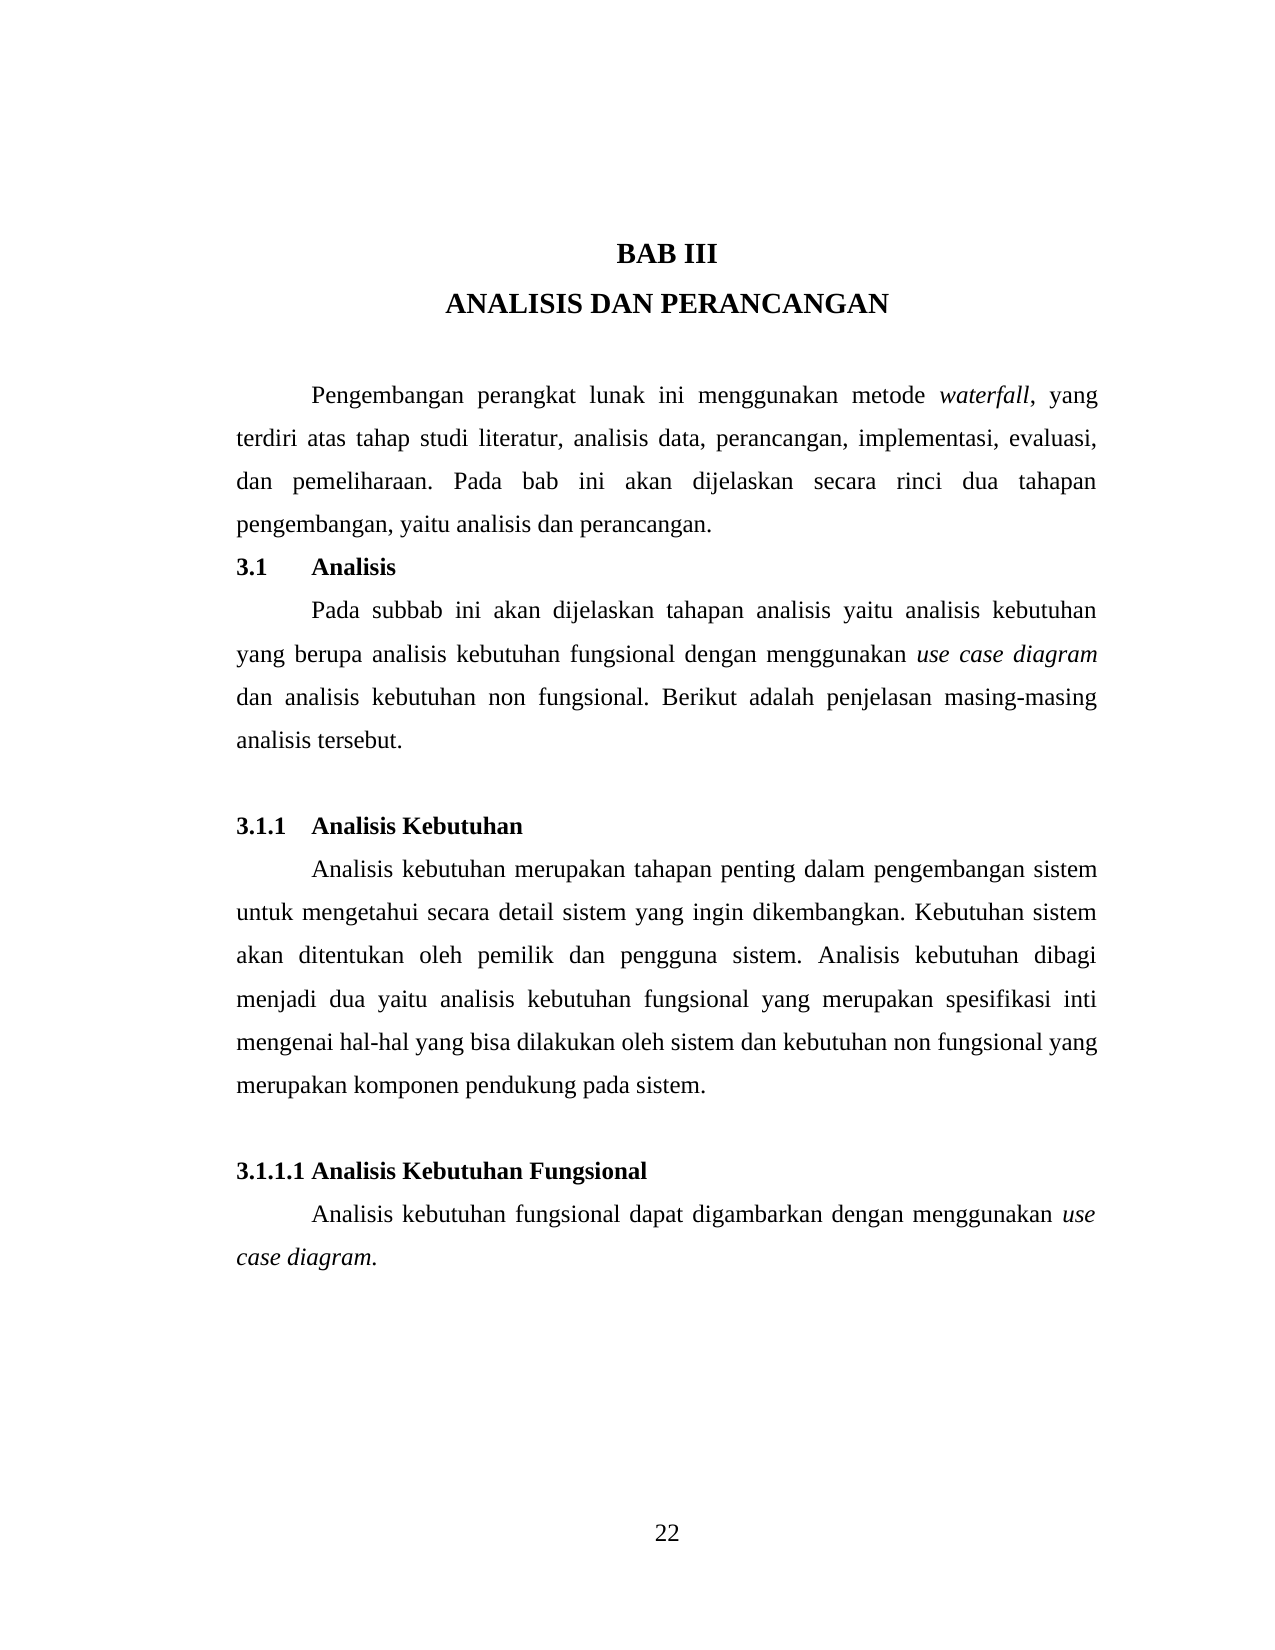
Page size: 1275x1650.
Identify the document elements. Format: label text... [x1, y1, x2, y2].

text Pengembangan perangkat lunak ini menggunakan metode waterfall, yang terdiri atas tahap studi literatur, analisis data, perancangan, implementasi, evaluasi, dan pemeliharaan. Pada bab ini akan dijelaskan secara rinci dua tahapan pengembangan, yaitu analisis dan perancangan. [236, 380, 1098, 538]
text 3.1.1 Analisis Kebutuhan [236, 811, 1098, 840]
text Analisis kebutuhan merupakan tahapan penting dalam pengembangan sistem untuk mengetahui secara detail sistem yang ingin dikembangkan. Kebutuhan sistem akan ditentukan oleh pemilik dan pengguna sistem. Analisis kebutuhan dibagi menjadi dua yaitu analisis kebutuhan fungsional yang merupakan spesifikasi inti mengenai hal-hal yang bisa dilakukan oleh sistem dan kebutuhan non fungsional yang merupakan komponen pendukung pada sistem. [236, 854, 1098, 1099]
text 3.1 Analisis [236, 552, 1098, 581]
text Analisis kebutuhan fungsional dapat digambarkan dengan menggunakan use case diagram. [236, 1199, 1098, 1271]
text Pada subbab ini akan dijelaskan tahapan analisis yaitu analisis kebutuhan yang berupa analisis kebutuhan fungsional dengan menggunakan use case diagram dan analisis kebutuhan non fungsional. Berikut adalah penjelasan masing-masing analisis tersebut. [236, 596, 1098, 754]
text BAB III [236, 236, 1098, 270]
text 3.1.1.1 Analisis Kebutuhan Fungsional [236, 1156, 1098, 1185]
text ANALISIS DAN PERANCANGAN [236, 287, 1098, 320]
